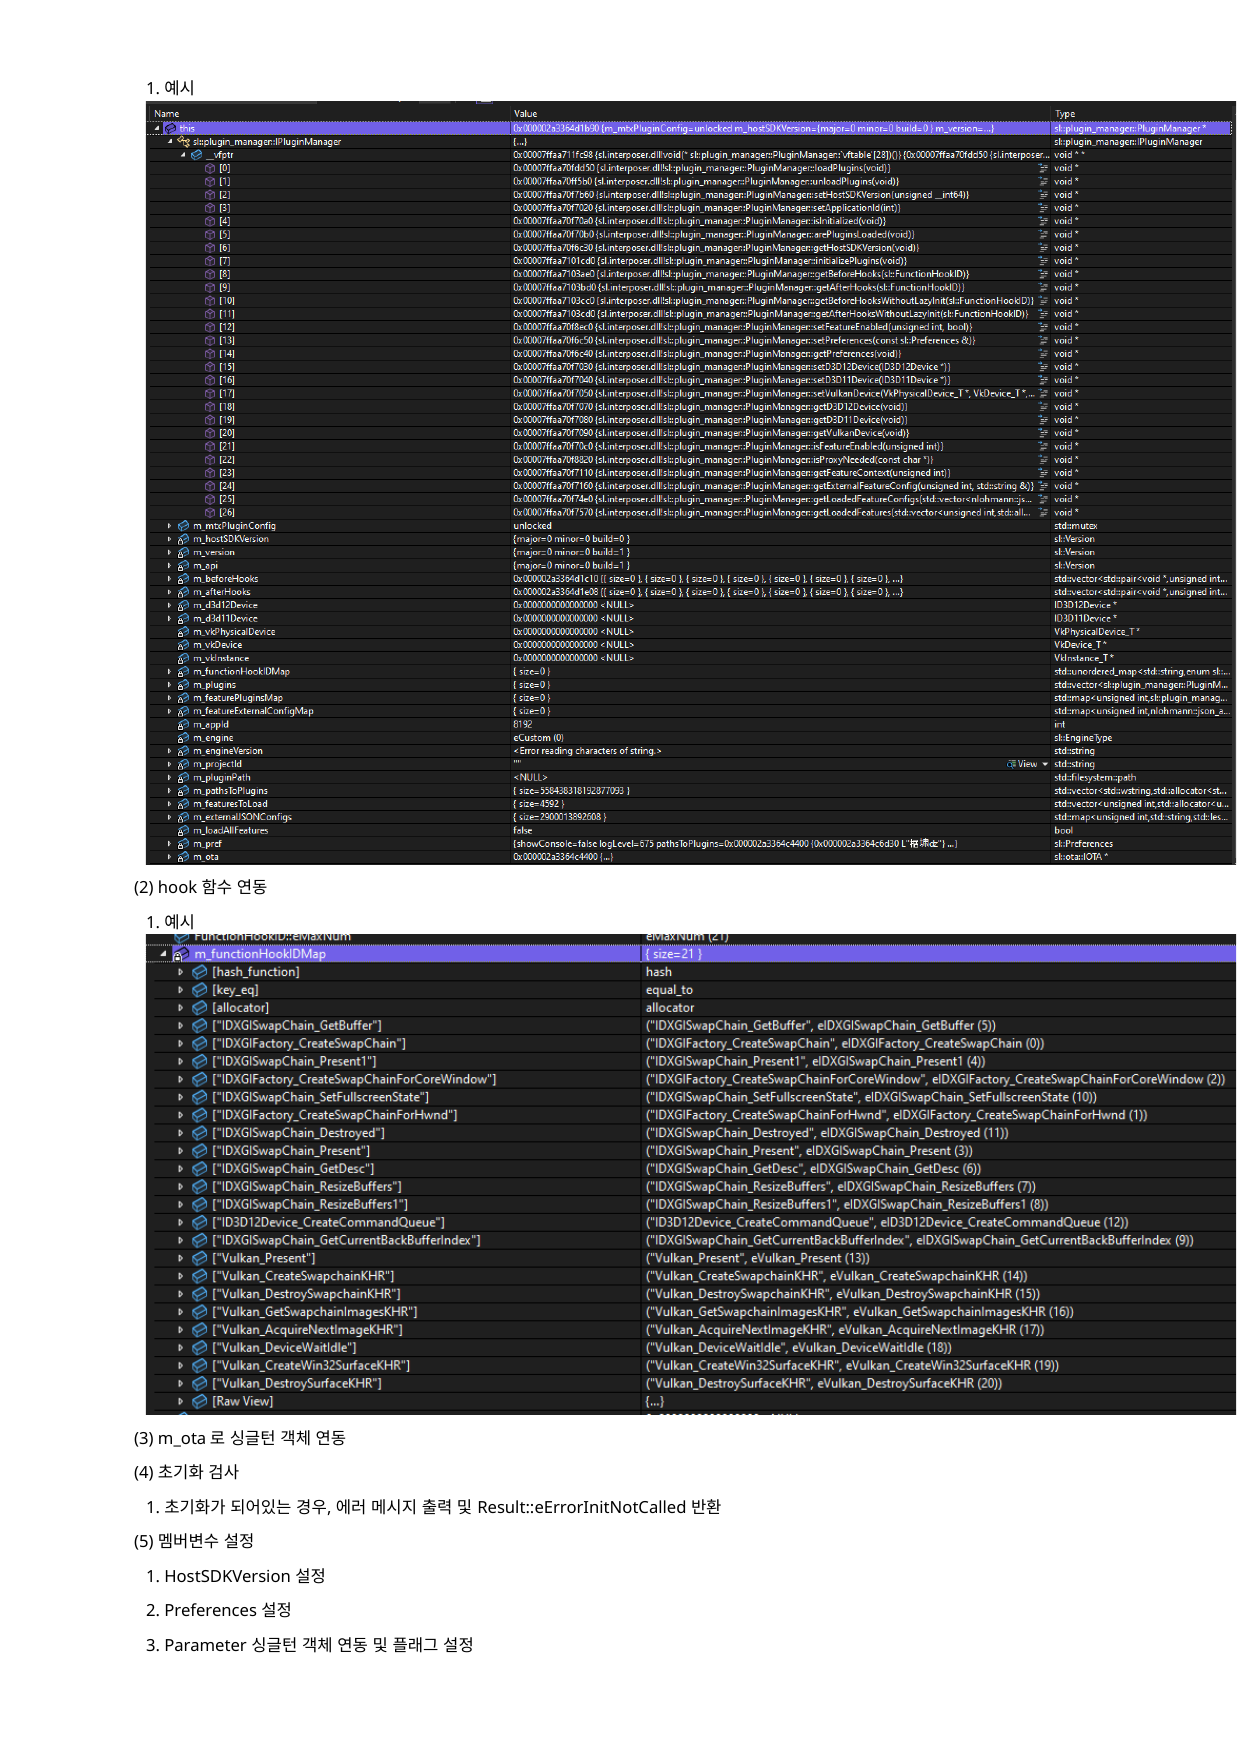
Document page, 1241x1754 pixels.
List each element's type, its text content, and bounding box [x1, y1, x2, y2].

subtitle 초기화 검사 [134, 1459, 1165, 1483]
subtitle HostSDKVersion 설정 [146, 1563, 1165, 1587]
picture [145, 934, 1237, 1415]
picture [145, 101, 1237, 865]
subtitle Parameter 싱글턴 객체 연동 및 플래그 설정 [146, 1632, 1165, 1656]
subtitle 예시 [146, 75, 1165, 101]
subtitle Preferences 설정 [146, 1597, 1165, 1621]
subtitle 멤버변수 설정 [134, 1528, 1165, 1552]
subtitle 예시 [146, 909, 1165, 934]
subtitle m_ota로 싱글턴 객체 연동 [134, 1425, 1165, 1449]
subtitle hook 함수 연동 [134, 874, 1165, 898]
subtitle 초기화가 되어있는 경우, 에러 메시지 출력 및 Result::eErrorInitNotCalled 반환 [146, 1494, 1165, 1518]
